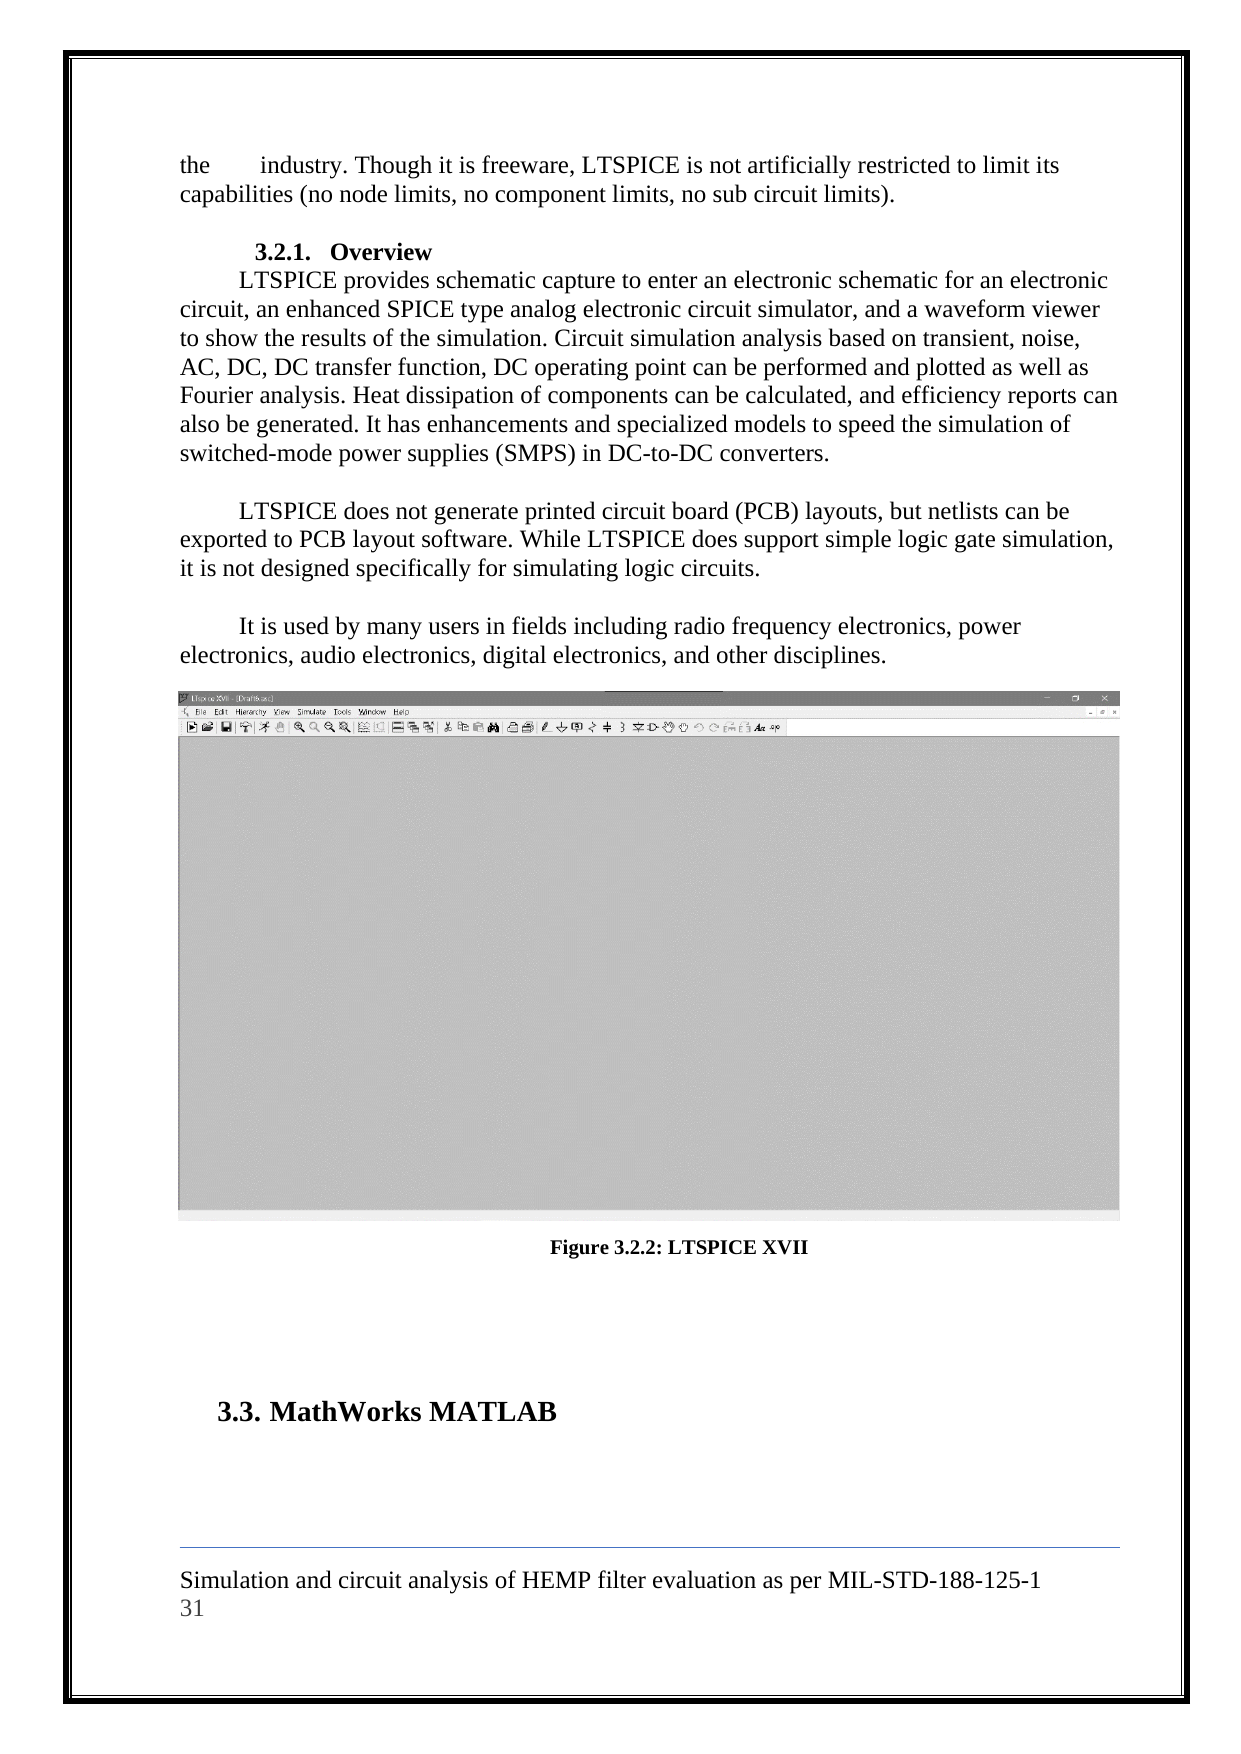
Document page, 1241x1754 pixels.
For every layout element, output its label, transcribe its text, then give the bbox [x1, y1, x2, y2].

text the industry. Though it is freeware, LTSPICE is not artificially restricted to limit its capabilities (no node limits, no component limits, no sub circuit limits). [179, 150, 1120, 207]
text Figure 3.2.2: LTSPICE XVII [179, 1235, 1120, 1259]
text It is used by many users in fields including radio frequency electronics, power electronics, audio electronics, digital electronics, and other disciplines. [179, 611, 1120, 669]
list MathWorks MATLAB [217, 1394, 1120, 1428]
text LTSPICE provides schematic capture to enter an electronic schematic for an electronic circuit, an enhanced SPICE type analog electronic circuit simulator, and a waveform viewer to show the results of the simulation. Circuit simulation analysis based on transient, noise, AC, DC, DC transfer function, DC operating point can be performed and plotted as well as Fourier analysis. Heat dissipation of components can be calculated, and efficiency reports can also be generated. It has enhancements and specialized models to speed the simulation of switched-mode power supplies (SMPS) in DC-to-DC converters. [179, 265, 1120, 467]
picture [178, 691, 1120, 1221]
list Overview [254, 237, 1120, 265]
text LTSPICE does not generate printed circuit board (PCB) layouts, but netlists can be exported to PCB layout software. While LTSPICE does support simple logic gate simulation, it is not designed specifically for simulating logic circuits. [179, 496, 1120, 582]
